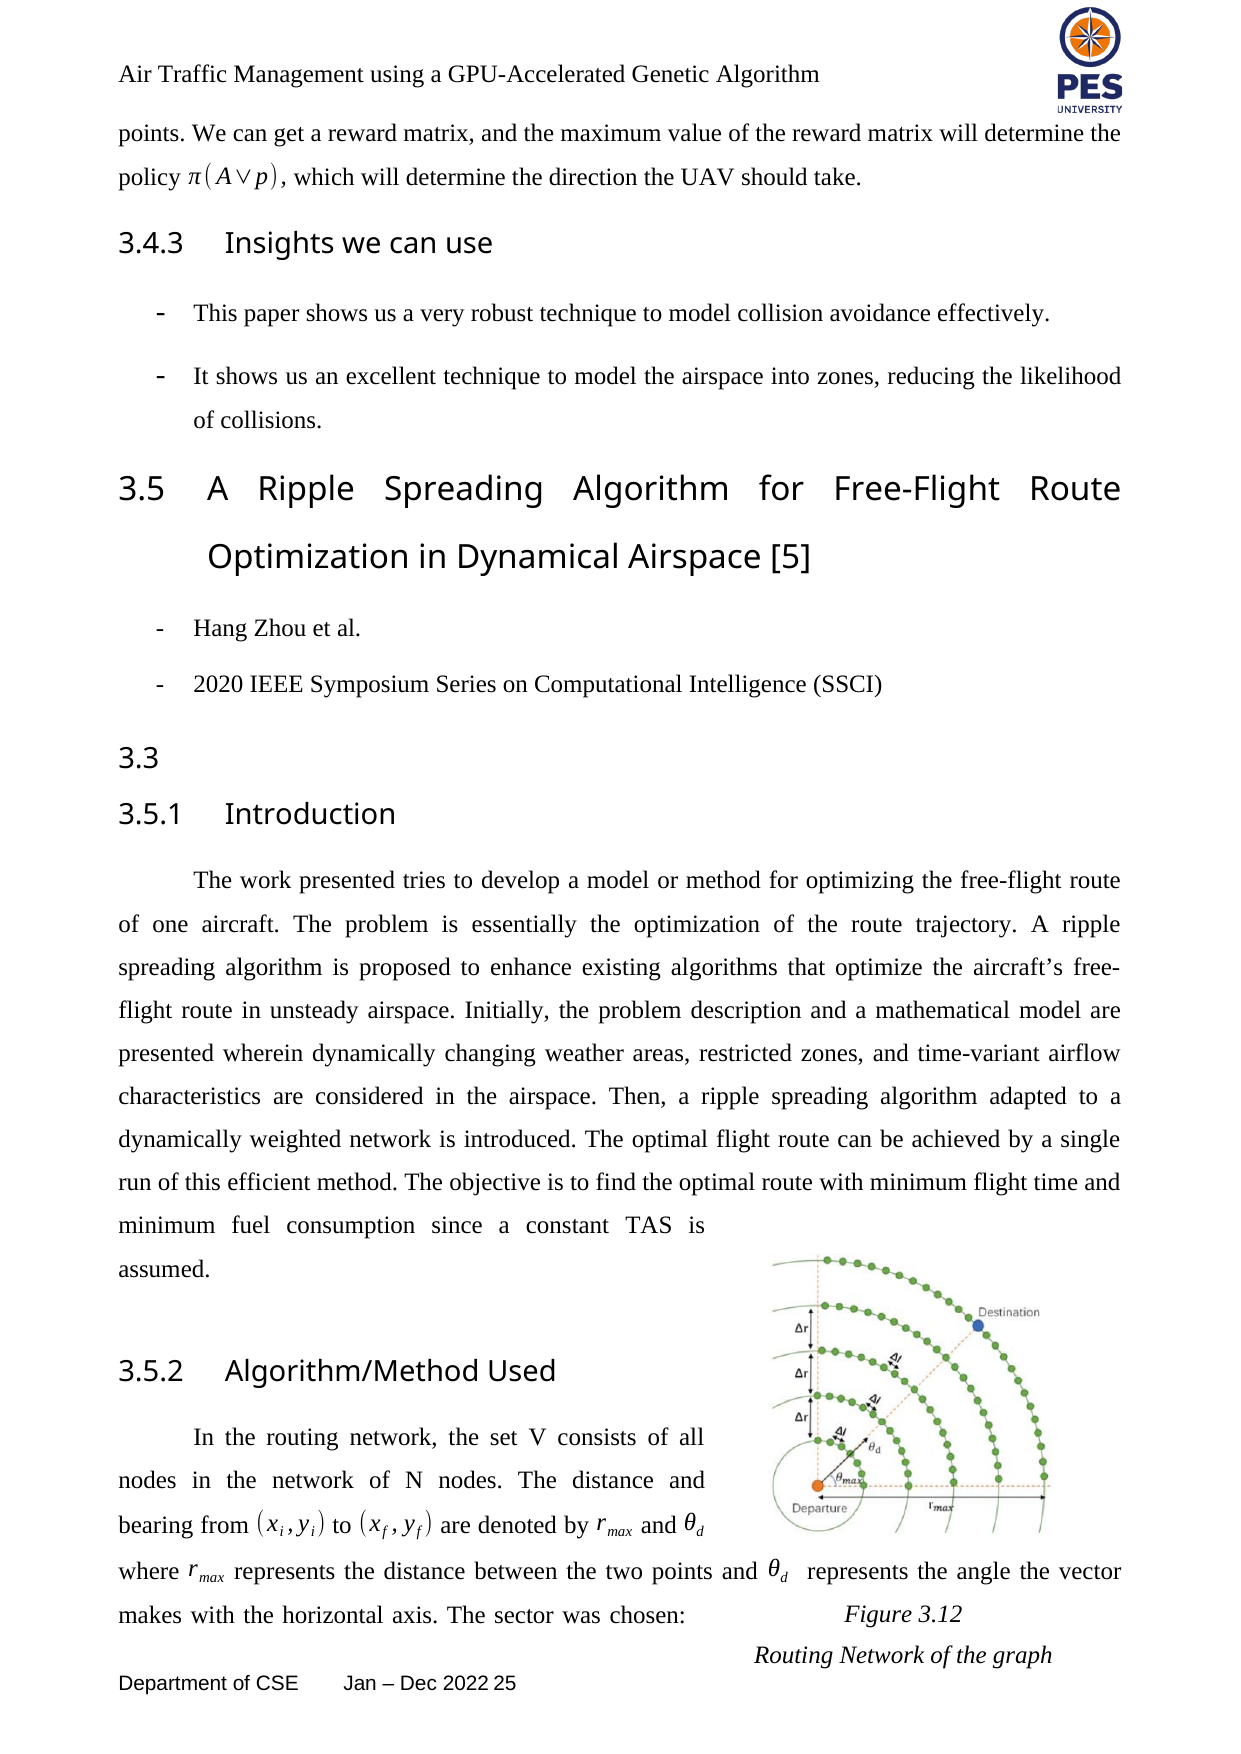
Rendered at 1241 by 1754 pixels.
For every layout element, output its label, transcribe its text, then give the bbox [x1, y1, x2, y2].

subtitle Insights we can use [118, 222, 1122, 262]
text 2020 IEEE Symposium Series on Computational Intelligence (SSCI) [156, 669, 1122, 698]
picture [1057, 7, 1123, 116]
text It shows us an excellent technique to model the airspace into zones, reducing the likelihood of collisions. [156, 357, 1122, 434]
picture [724, 1210, 1123, 1540]
subtitle A Ripple Spreading Algorithm for Free-Flight Route Optimization in Dynamical Airspace [5] [118, 465, 1122, 578]
subtitle Algorithm/Method Used [118, 1350, 724, 1390]
text Hang Zhou et al. [156, 613, 1122, 642]
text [118, 1422, 1122, 1629]
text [118, 118, 1122, 191]
text The work presented tries to develop a model or method for optimizing the free-flight route of one aircraft. The problem is essentially the optimization of the route trajectory. A ripple spreading algorithm is proposed to enhance existing algorithms that optimize the aircraft’s free-flight route in unsteady airspace. Initially, the problem description and a mathematical model are presented wherein dynamically changing weather areas, restricted zones, and time-variant airflow characteristics are considered in the airspace. Then, a ripple spreading algorithm adapted to a dynamically weighted network is introduced. The optimal flight route can be achieved by a single run of this efficient method. The objective is to find the optimal route with minimum flight time and minimum fuel consumption since a constant TAS is assumed. [118, 866, 1122, 1282]
text This paper shows us a very robust technique to model collision avoidance effectively. [156, 294, 1122, 328]
subtitle Introduction [118, 794, 1122, 833]
